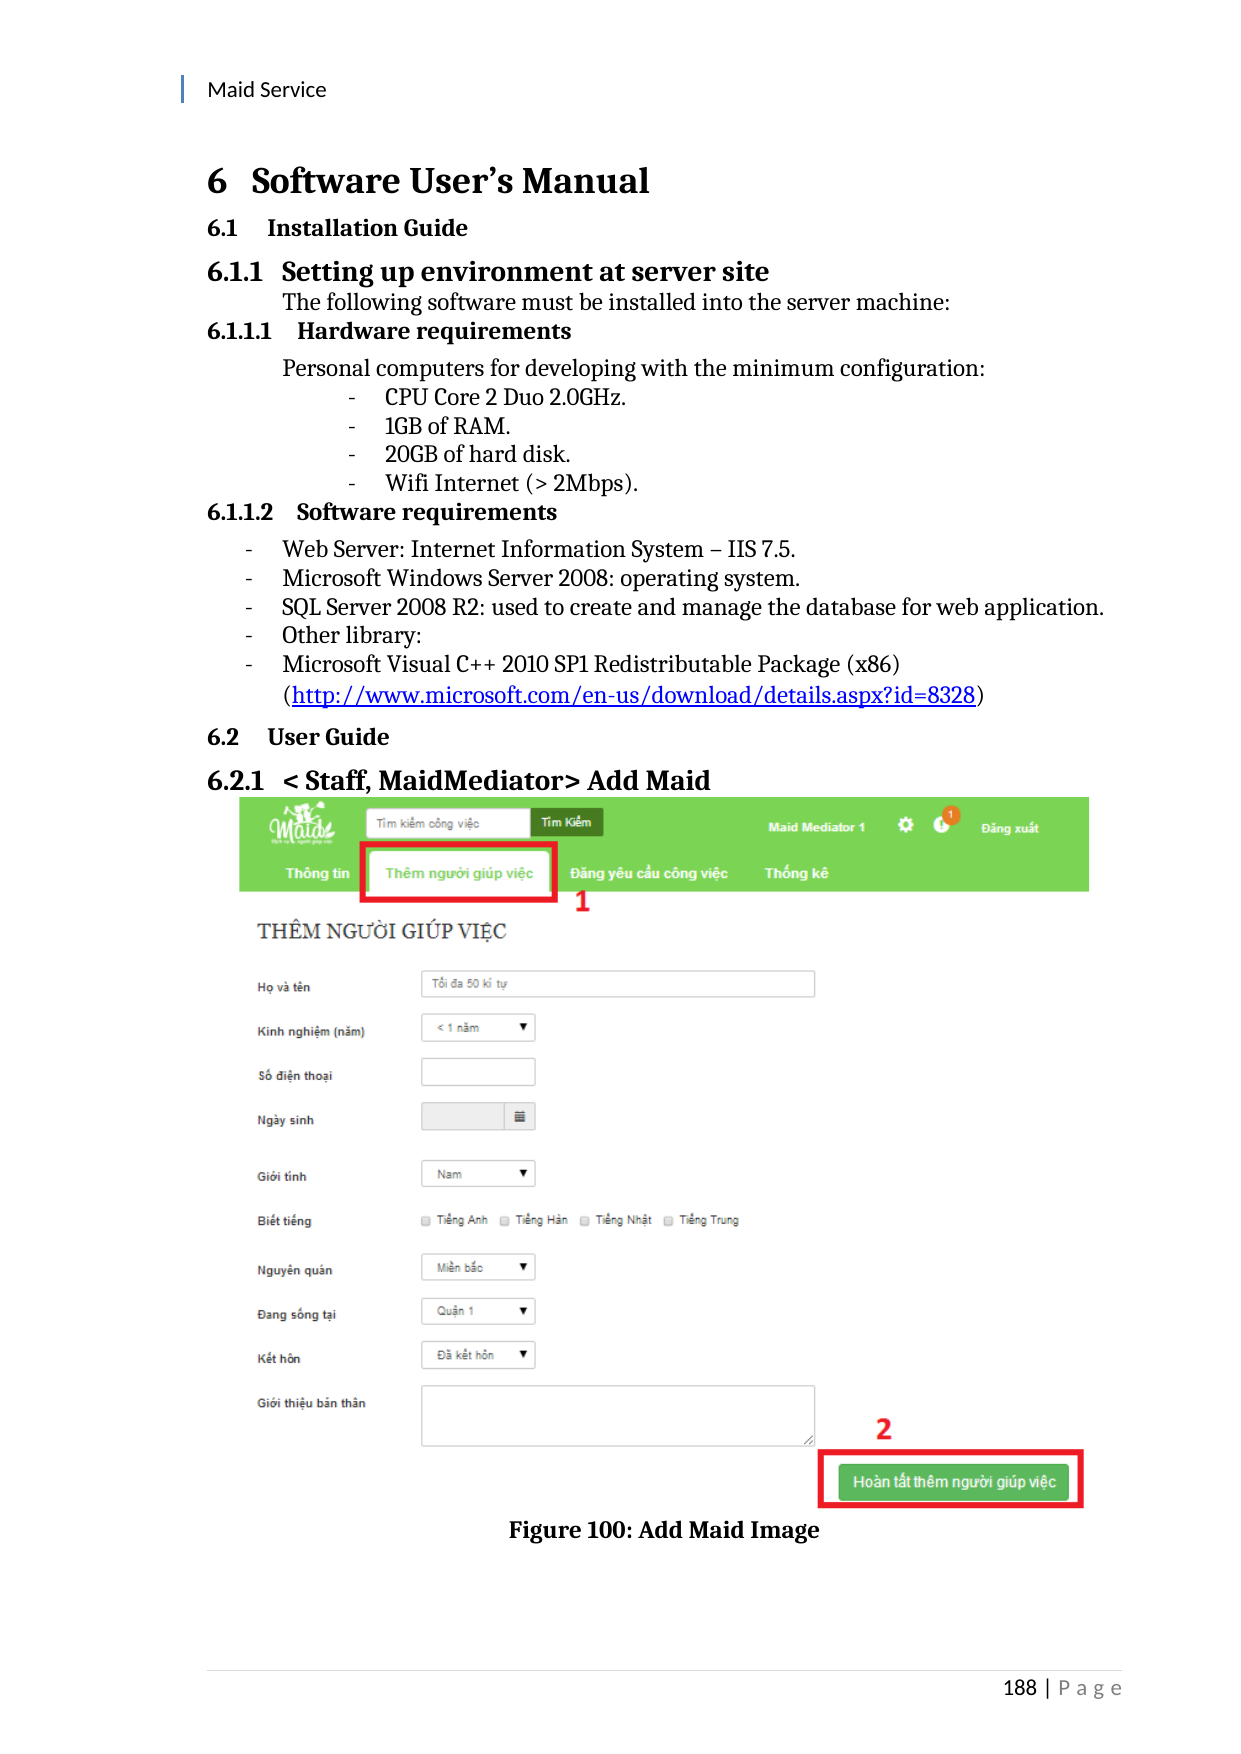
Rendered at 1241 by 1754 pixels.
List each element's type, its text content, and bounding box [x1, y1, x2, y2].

subtitle User Guide [207, 722, 1122, 751]
subtitle Setting up environment at server site [207, 255, 1122, 288]
list SQL Server 2008 R2: used to create and manage the database for web application. [244, 592, 1122, 621]
list 20GB of hard disk. [348, 440, 1122, 469]
text Personal computers for developing with the minimum configuration: [207, 354, 1122, 383]
list Microsoft Windows Server 2008: operating system. [244, 564, 1122, 592]
text The following software must be installed into the server machine: [282, 288, 1122, 317]
subtitle Software User’s Manual [207, 160, 1122, 203]
subtitle Figure 100: Add Maid Image [207, 1516, 1122, 1545]
list Wifi Internet (> 2Mbps). [348, 469, 1122, 498]
list Microsoft Visual C++ 2010 SP1 Redistributable Package (x86)(http://www.microsoft.com/en-us/download/details.aspx?id=8328) [244, 650, 1122, 710]
list Other library: [244, 621, 1122, 650]
list 1GB of RAM. [348, 412, 1122, 440]
subtitle Installation Guide [207, 213, 1122, 242]
subtitle Software requirements [207, 498, 1122, 527]
picture [239, 797, 1090, 1512]
subtitle Hardware requirements [207, 317, 1122, 346]
list Web Server: Internet Information System – IIS 7.5. [244, 535, 1122, 564]
list CPU Core 2 Duo 2.0GHz. [348, 383, 1122, 412]
subtitle < Staff, MaidMediator> Add Maid [207, 764, 1122, 797]
